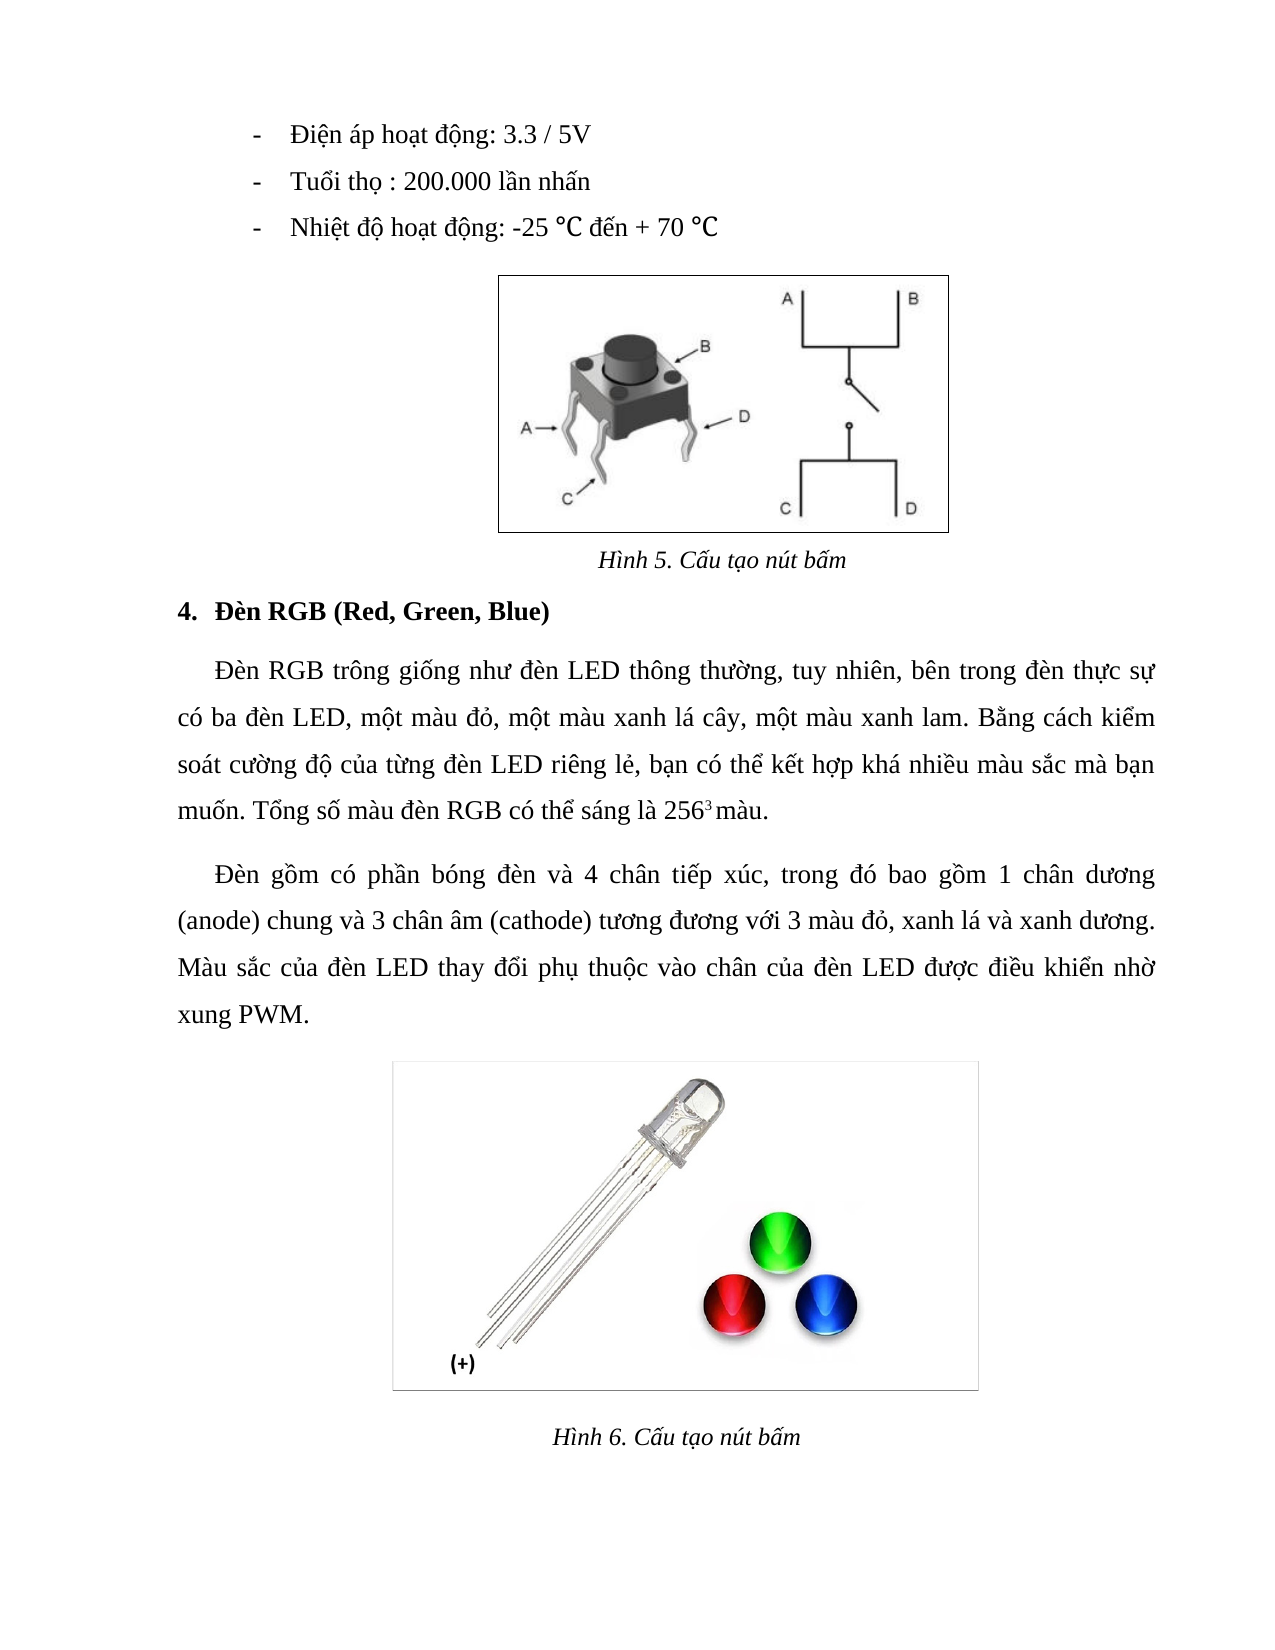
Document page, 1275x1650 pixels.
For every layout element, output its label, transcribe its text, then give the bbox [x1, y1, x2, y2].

text Hình . Cấu tạo nút bấm [477, 1422, 1157, 1451]
text Đèn gồm có phần bóng đèn và 4 chân tiếp xúc, trong đó bao gồm 1 chân dương (anode) chung và 3 chân âm (cathode) tương đương với 3 màu đỏ, xanh lá và xanh dương. Màu sắc của đèn LED thay đổi phụ thuộc vào chân của đèn LED được điều khiển nhờ xung PWM. [177, 858, 1157, 1029]
list Tuổi thọ : 200.000 lần nhấn [252, 165, 1157, 196]
list Điện áp hoạt động: 3.3 / 5V [252, 118, 1157, 149]
list Nhiệt độ hoạt động: -25 ℃ đến + 70 ℃ [252, 211, 1157, 243]
subtitle Đèn RGB (Red, Green, Blue) [177, 595, 1157, 626]
picture [499, 276, 948, 532]
text Đèn RGB trông giống như đèn LED thông thường, tuy nhiên, bên trong đèn thực sự có ba đèn LED, một màu đỏ, một màu xanh lá cây, một màu xanh lam. Bằng cách kiểm soát cường độ của từng đèn LED riêng lẻ, bạn có thể kết hợp khá nhiều màu sắc mà bạn muốn. Tổng số màu đèn RGB có thể sáng là 2563 màu. [177, 654, 1157, 826]
text Hình . Cấu tạo nút bấm [215, 546, 1157, 574]
picture [392, 1061, 979, 1391]
